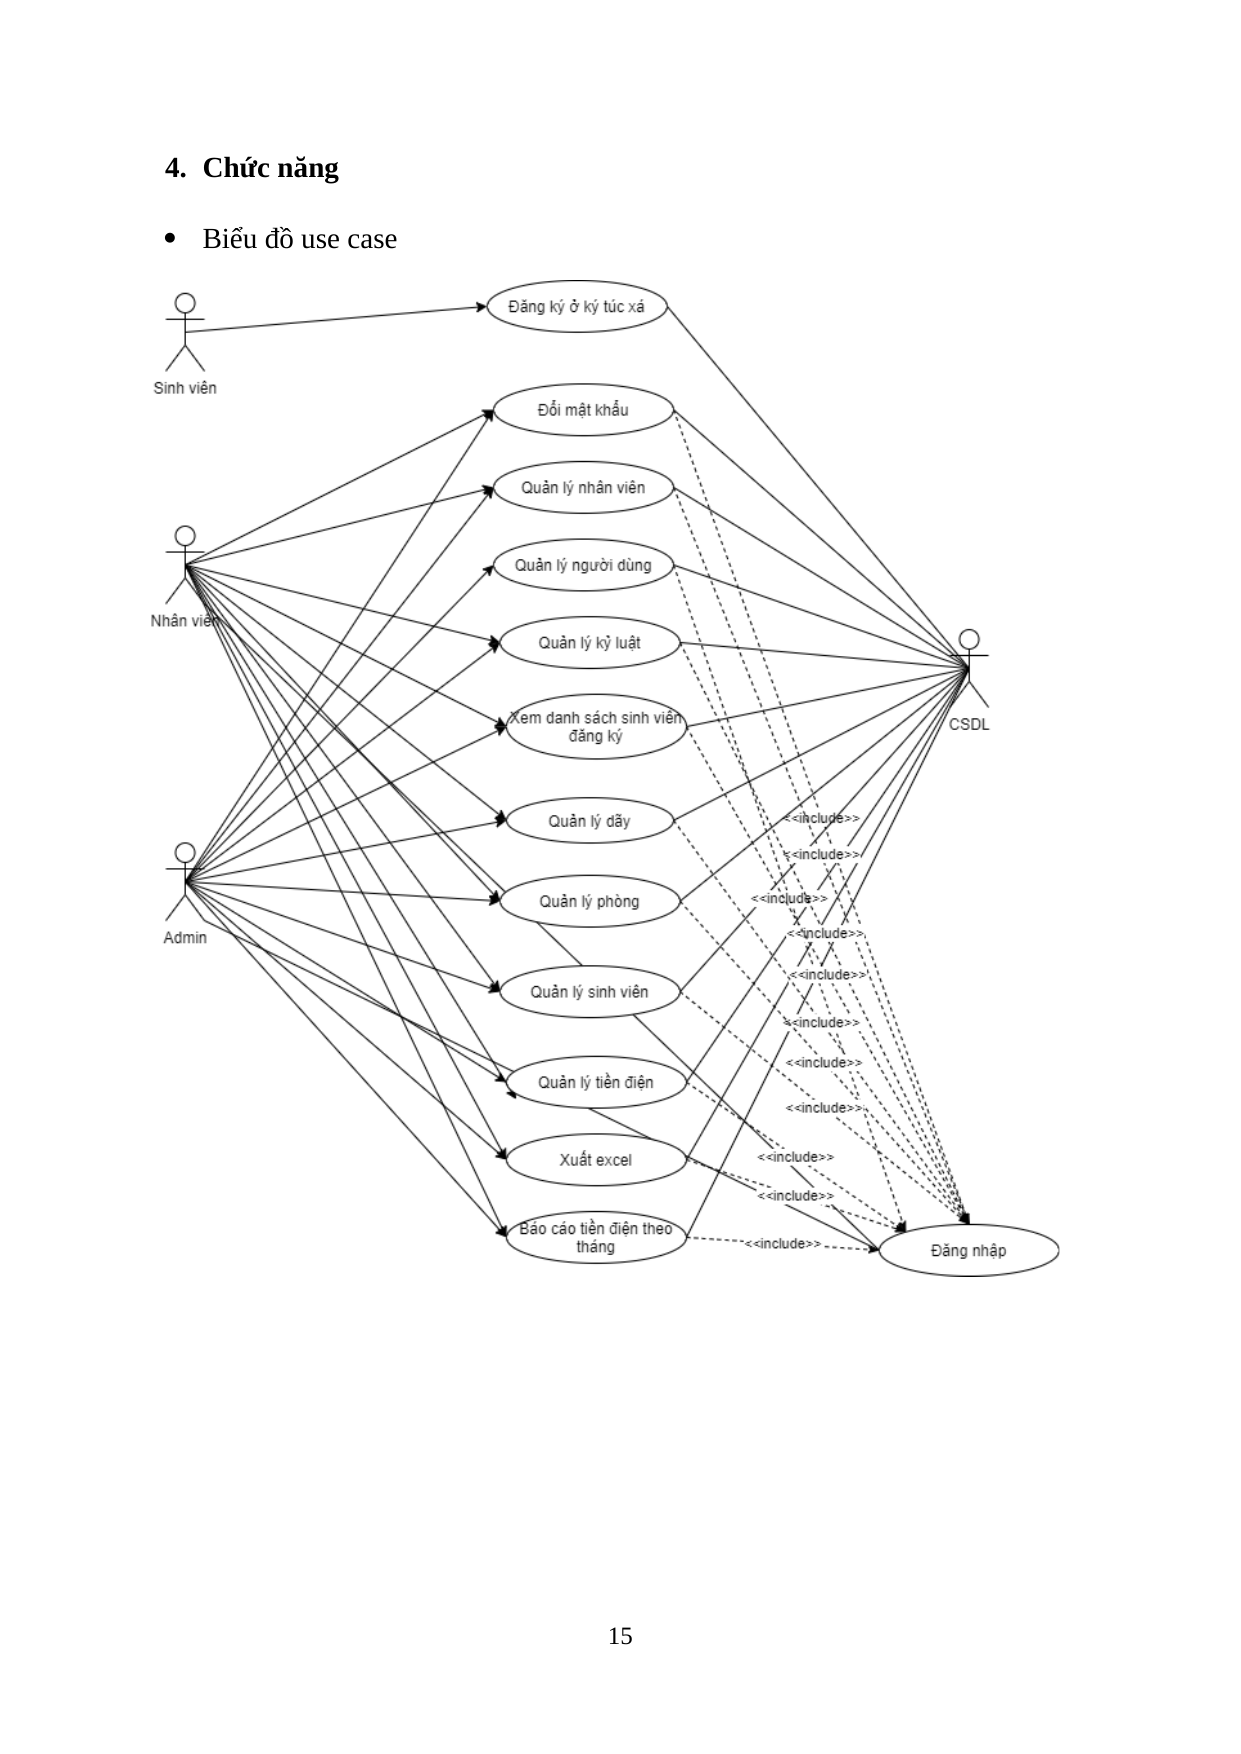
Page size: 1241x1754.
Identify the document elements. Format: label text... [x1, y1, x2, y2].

list Chức năng [165, 150, 1090, 183]
list Biểu đồ use case [165, 221, 1090, 255]
picture [150, 280, 1060, 1277]
